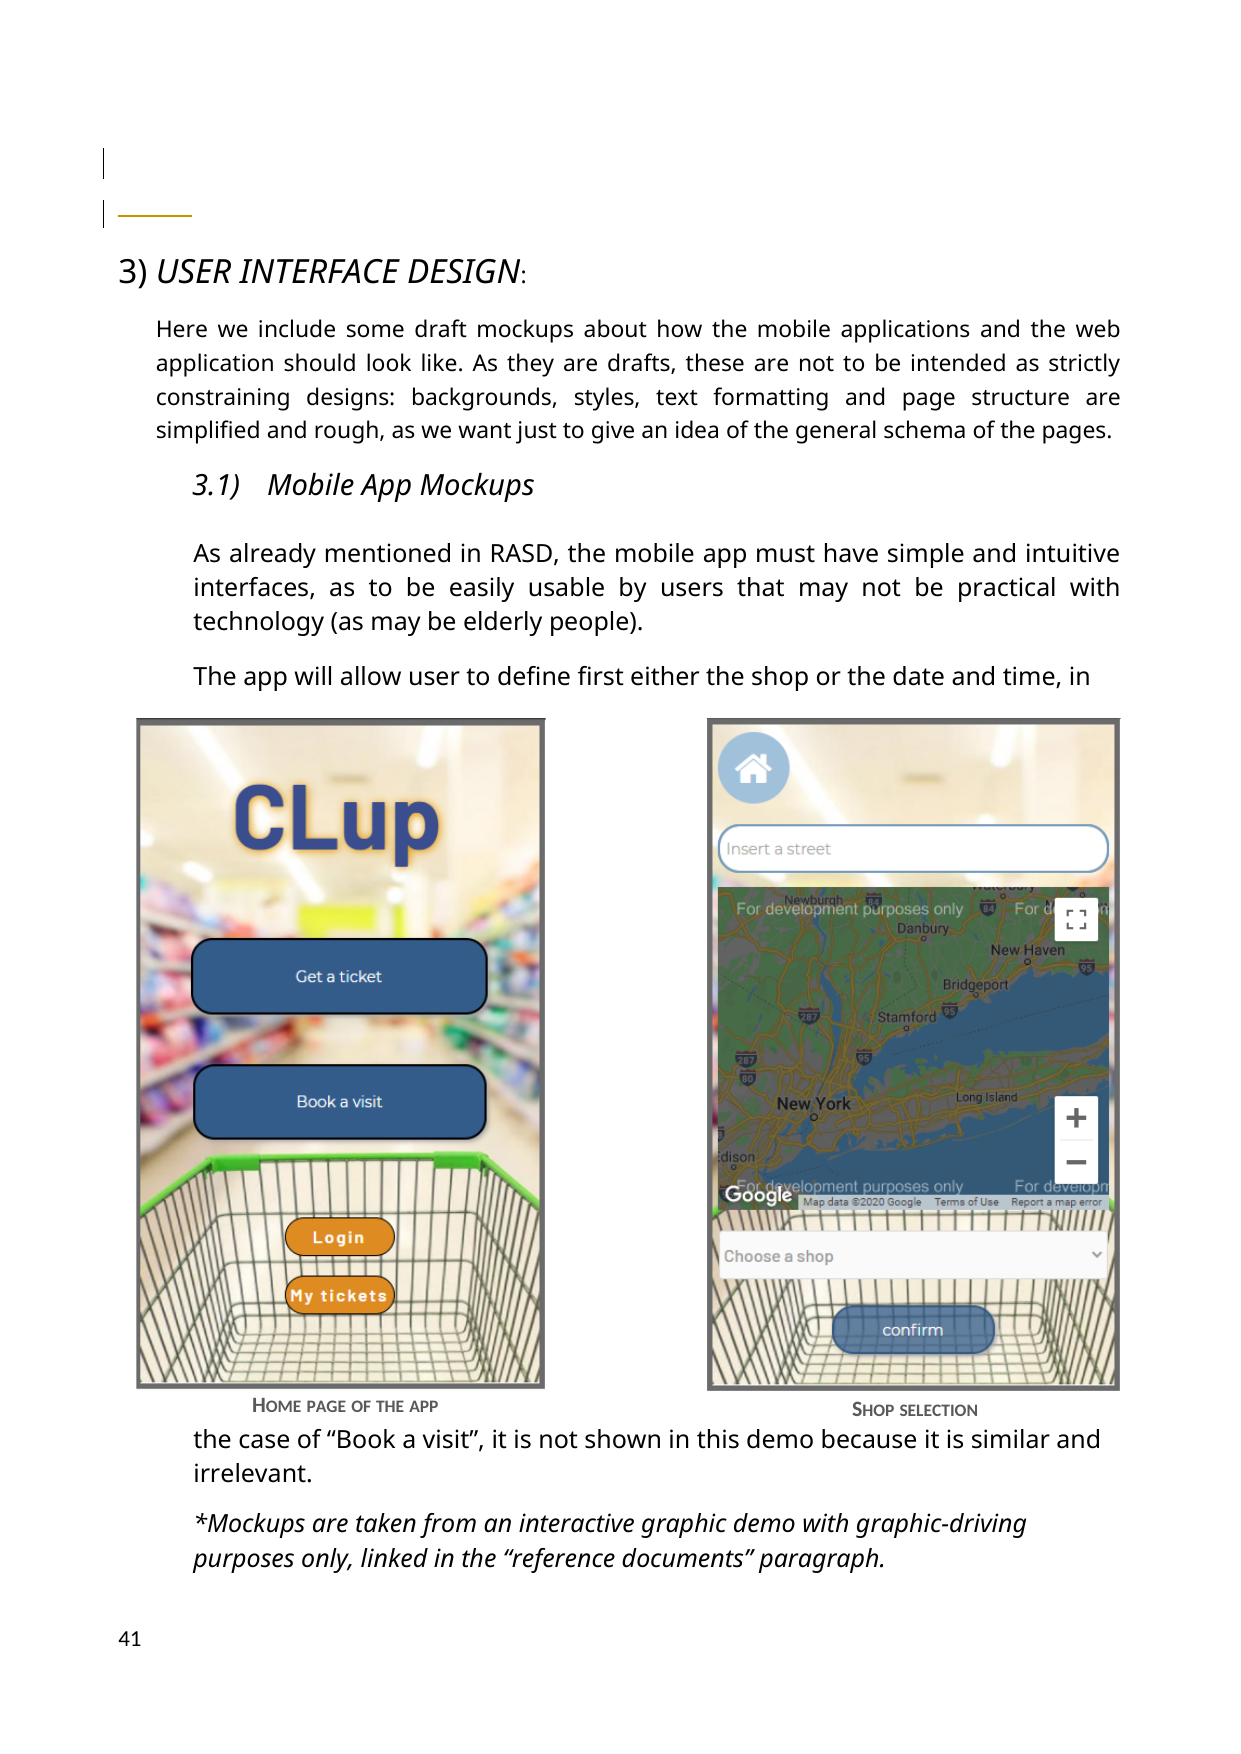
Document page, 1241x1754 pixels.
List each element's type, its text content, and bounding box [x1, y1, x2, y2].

text Here we include some draft mockups about how the mobile applications and the web application should look like. As they are drafts, these are not to be intended as strictly constraining designs: backgrounds, styles, text formatting and page structure are simplified and rough, as we want just to give an idea of the general schema of the pages. [156, 313, 1122, 446]
list Mobile App Mockups [192, 465, 1122, 504]
text *Mockups are taken from an interactive graphic demo with graphic-driving purposes only, linked in the “reference documents” paragraph. [193, 1506, 1122, 1574]
list As already mentioned in RASD, the mobile app must have simple and intuitive interfaces, as to be easily usable by users that may not be practical with technology (as may be elderly people). [193, 504, 1122, 638]
list USER INTERFACE DESIGN: [118, 247, 1122, 293]
picture [706, 718, 1121, 1392]
picture [136, 718, 546, 1391]
